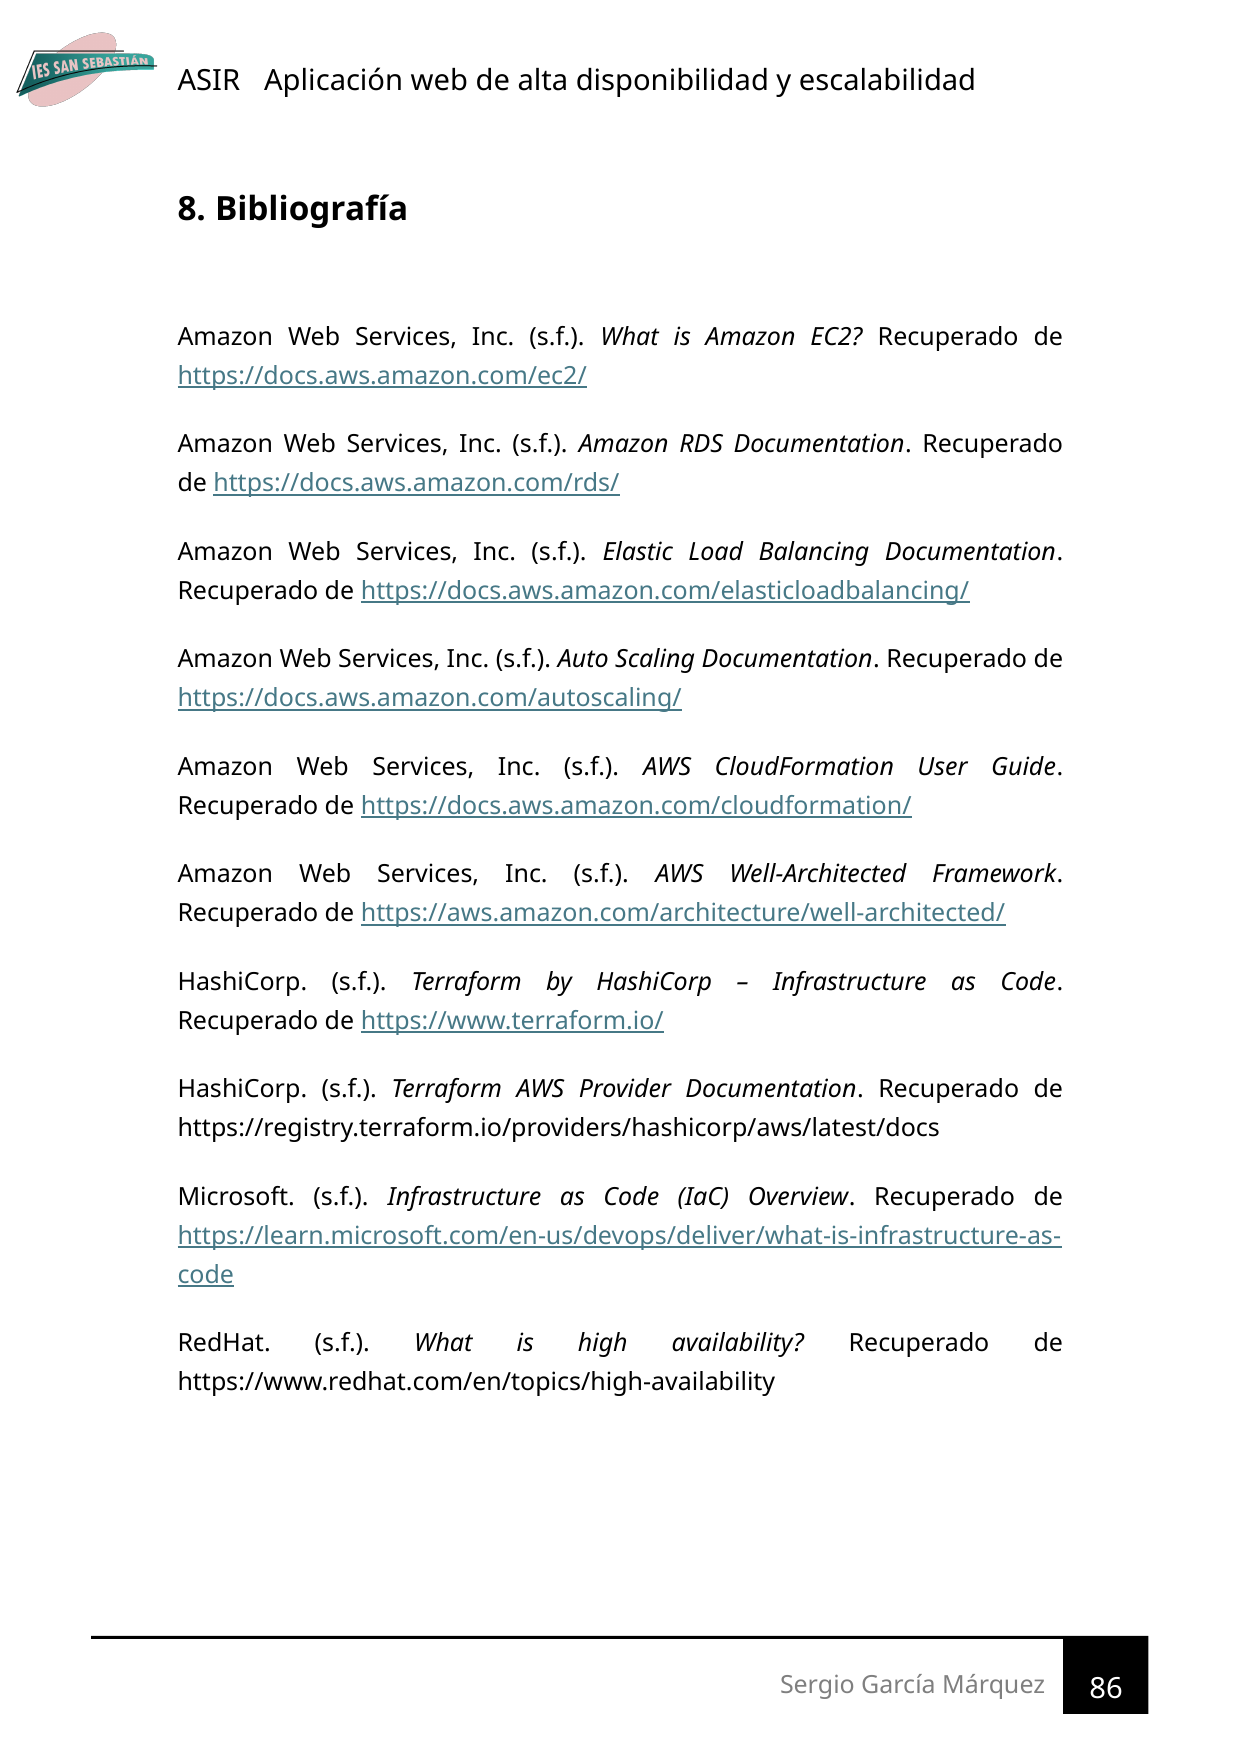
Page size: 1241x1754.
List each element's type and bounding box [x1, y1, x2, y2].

picture [14, 32, 159, 107]
